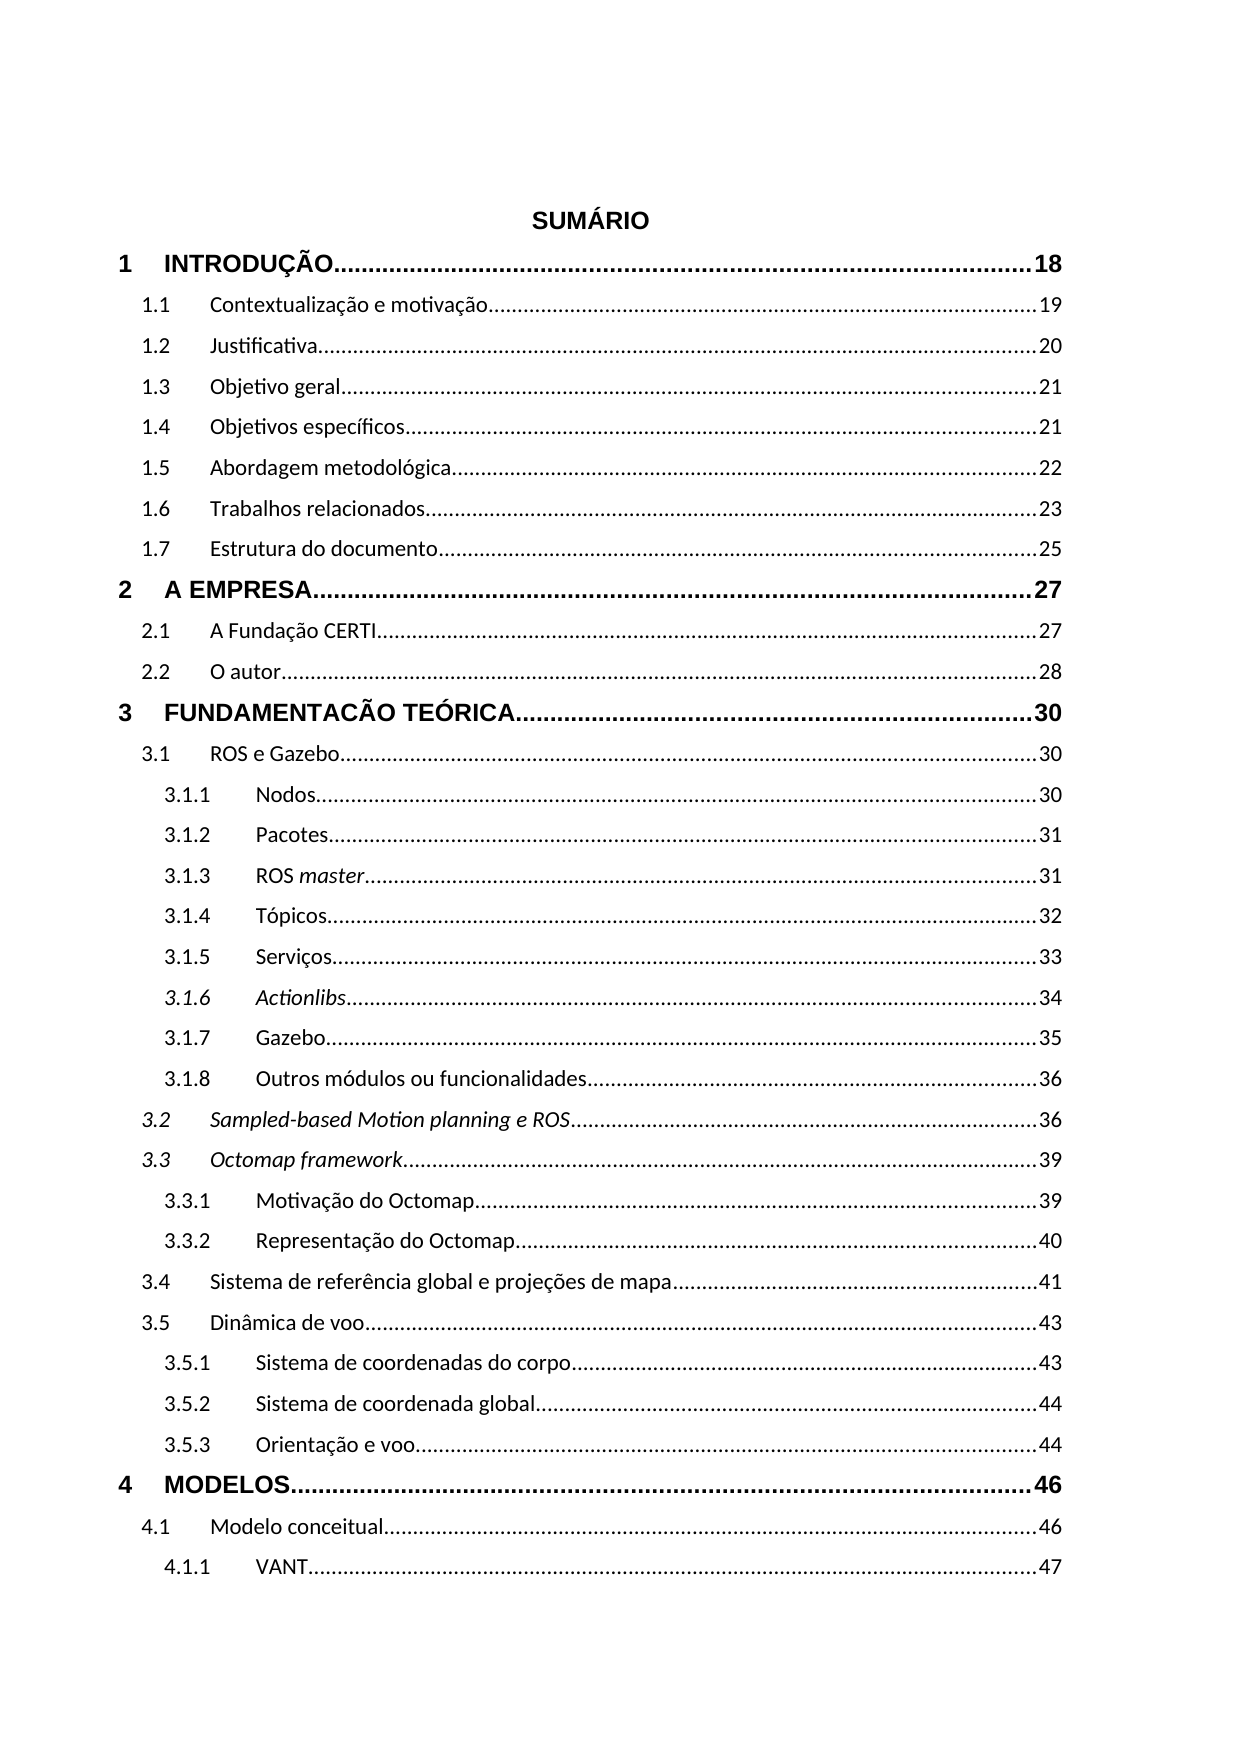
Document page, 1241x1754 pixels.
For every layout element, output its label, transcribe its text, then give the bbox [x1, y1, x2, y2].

text 3.1.4 Tópicos 32 [164, 902, 1063, 929]
text 3.1.2 Pacotes 31 [164, 820, 1063, 848]
text 1.3 Objetivo geral 21 [141, 372, 1063, 400]
text 3.2 Sampled-based Motion planning e ROS 36 [141, 1105, 1063, 1133]
text 3.5.2 Sistema de coordenada global 44 [164, 1389, 1063, 1417]
text 3.5.1 Sistema de coordenadas do corpo 43 [164, 1348, 1063, 1376]
text 1.5 Abordagem metodológica 22 [141, 453, 1063, 481]
text 3.3.2 Representação do Octomap 40 [164, 1227, 1063, 1254]
text 3.4 Sistema de referência global e projeções de mapa 41 [141, 1267, 1063, 1295]
text 3.1.6 Actionlibs 34 [164, 983, 1063, 1011]
text 3.3.1 Motivação do Octomap 39 [164, 1186, 1063, 1214]
text 3.5.3 Orientação e voo 44 [164, 1430, 1063, 1458]
text 4.1 Modelo conceitual 46 [141, 1512, 1063, 1540]
text 3.5 Dinâmica de voo 43 [141, 1308, 1063, 1336]
text 4.1.1 VANT 47 [164, 1552, 1063, 1580]
text 2.1 A Fundação CERTI 27 [141, 616, 1063, 644]
text 1.1 Contextualização e motivação 19 [141, 291, 1063, 318]
text 3.1.8 Outros módulos ou funcionalidades 36 [164, 1064, 1063, 1092]
text 1.6 Trabalhos relacionados 23 [141, 494, 1063, 522]
text 3.1 ROS e Gazebo 30 [141, 739, 1063, 767]
text 3.1.5 Serviços 33 [164, 942, 1063, 970]
text 2 A EMPRESA 27 [118, 575, 1063, 604]
text 1.7 Estrutura do documento 25 [141, 534, 1063, 562]
text 1.2 Justificativa 20 [141, 331, 1063, 359]
text 1 INTRODUÇÃO 18 [118, 249, 1063, 278]
text 3.1.3 ROS master 31 [164, 861, 1063, 889]
text 1.4 Objetivos específicos 21 [141, 412, 1063, 440]
text 3.1.1 Nodos 30 [164, 780, 1063, 808]
text 4 MODELOS 46 [118, 1470, 1063, 1499]
text 3.1.7 Gazebo 35 [164, 1023, 1063, 1051]
text 3.3 Octomap framework 39 [141, 1145, 1063, 1173]
text Sumário [118, 206, 1063, 235]
text 2.2 O autor 28 [141, 657, 1063, 685]
text 3 FUNDAMENTACÃO TEÓRICA 30 [118, 698, 1063, 726]
